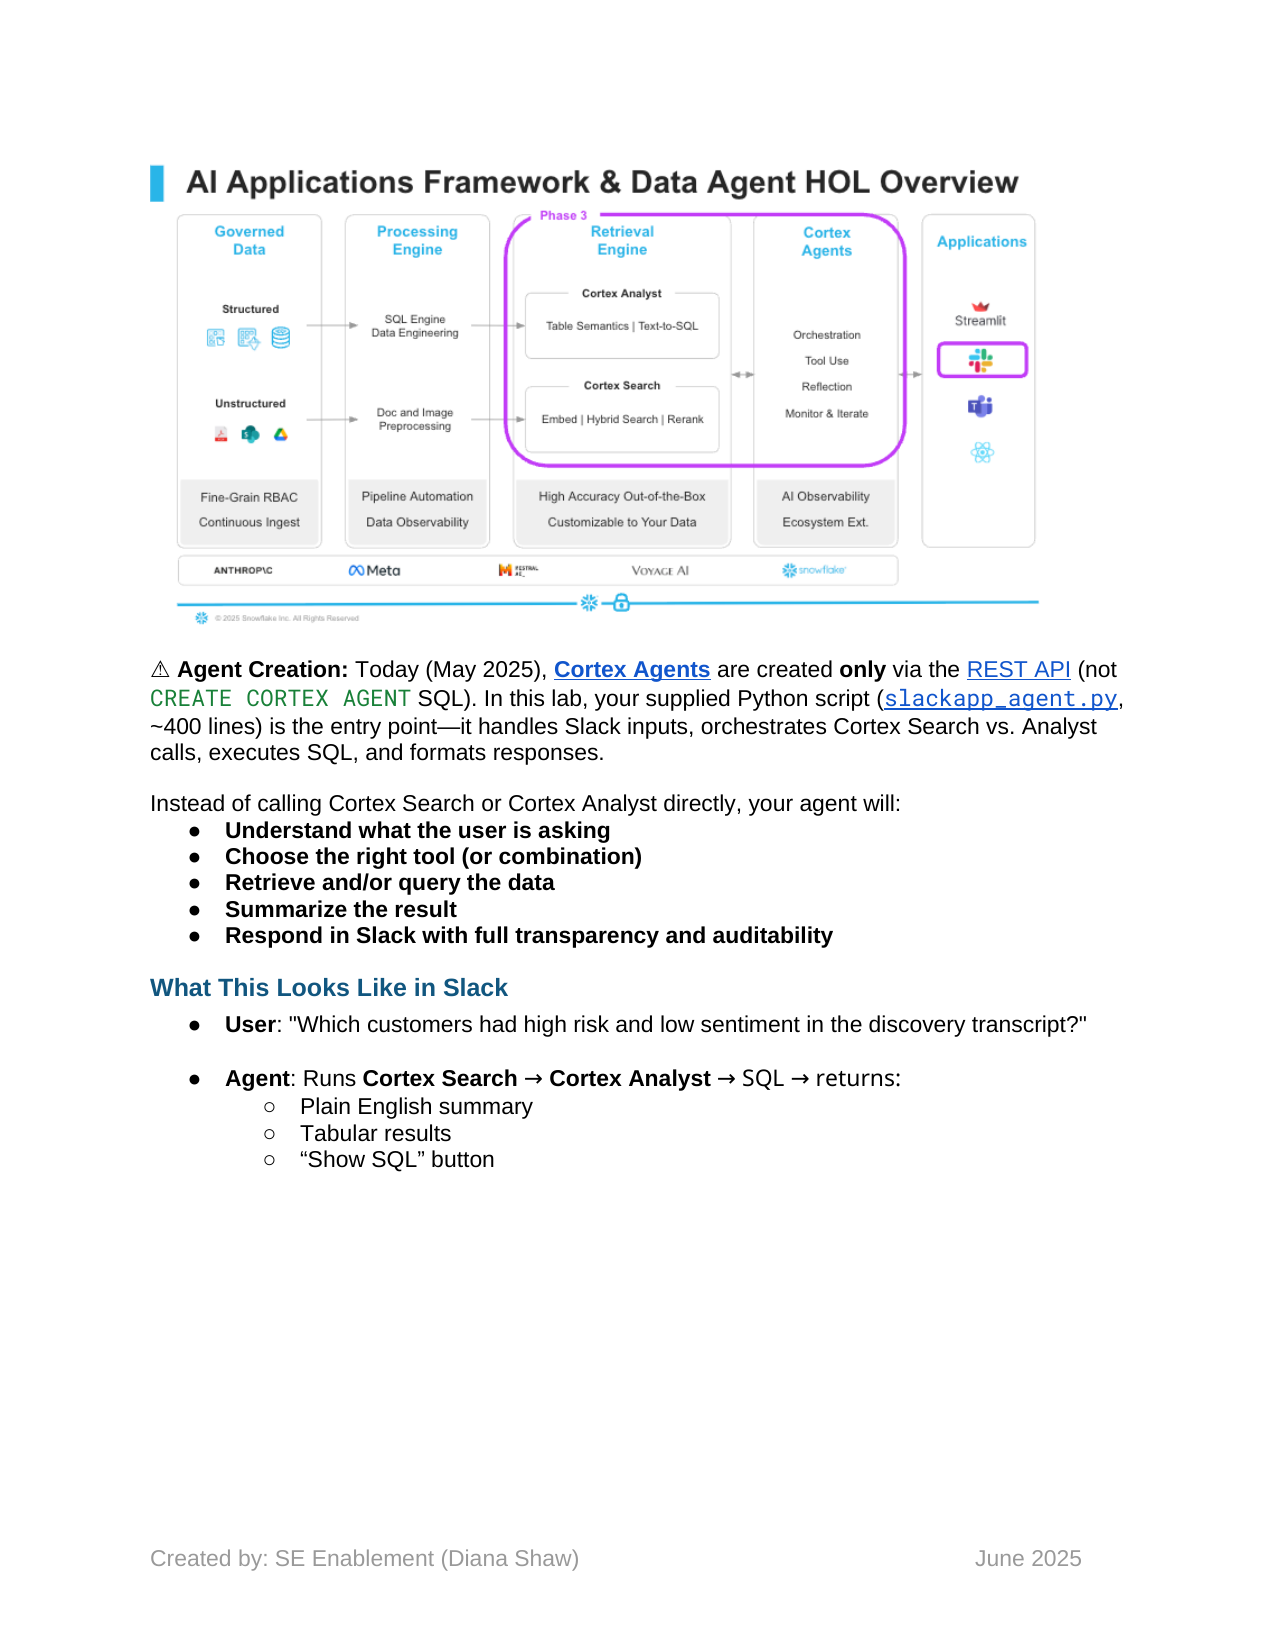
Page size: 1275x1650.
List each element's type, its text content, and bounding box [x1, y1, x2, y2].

list Agent: Runs Cortex Search → Cortex Analyst → SQL → returns: [187, 1062, 1125, 1093]
list Choose the right tool (or combination) [187, 843, 1125, 869]
list Retrieve and/or query the data [187, 869, 1125, 896]
list Tabular results [262, 1119, 1125, 1146]
list Summarize the result [187, 896, 1125, 922]
picture [150, 150, 1050, 631]
subtitle What This Looks Like in Slack [150, 973, 1125, 1002]
text ⚠️ Agent Creation: Today (May 2025), Cortex Agents are created only via the REST API (not CREATE CORTEX AGENT SQL). In this lab, your supplied Python script (slackapp_agent.py, ~400 lines) is the entry point—it handles Slack inputs, orchestrates Cortex Search vs. Analyst calls, executes SQL, and formats responses. [150, 656, 1125, 765]
list “Show SQL” button [262, 1146, 1125, 1172]
list Respond in Slack with full transparency and auditability [187, 922, 1125, 948]
list User: "Which customers had high risk and low sentiment in the discovery transcript?" [187, 1011, 1125, 1037]
list Plain English summary [262, 1093, 1125, 1119]
text Instead of calling Cortex Search or Cortex Analyst directly, your agent will: [150, 790, 1125, 817]
list Understand what the user is asking [187, 817, 1125, 843]
